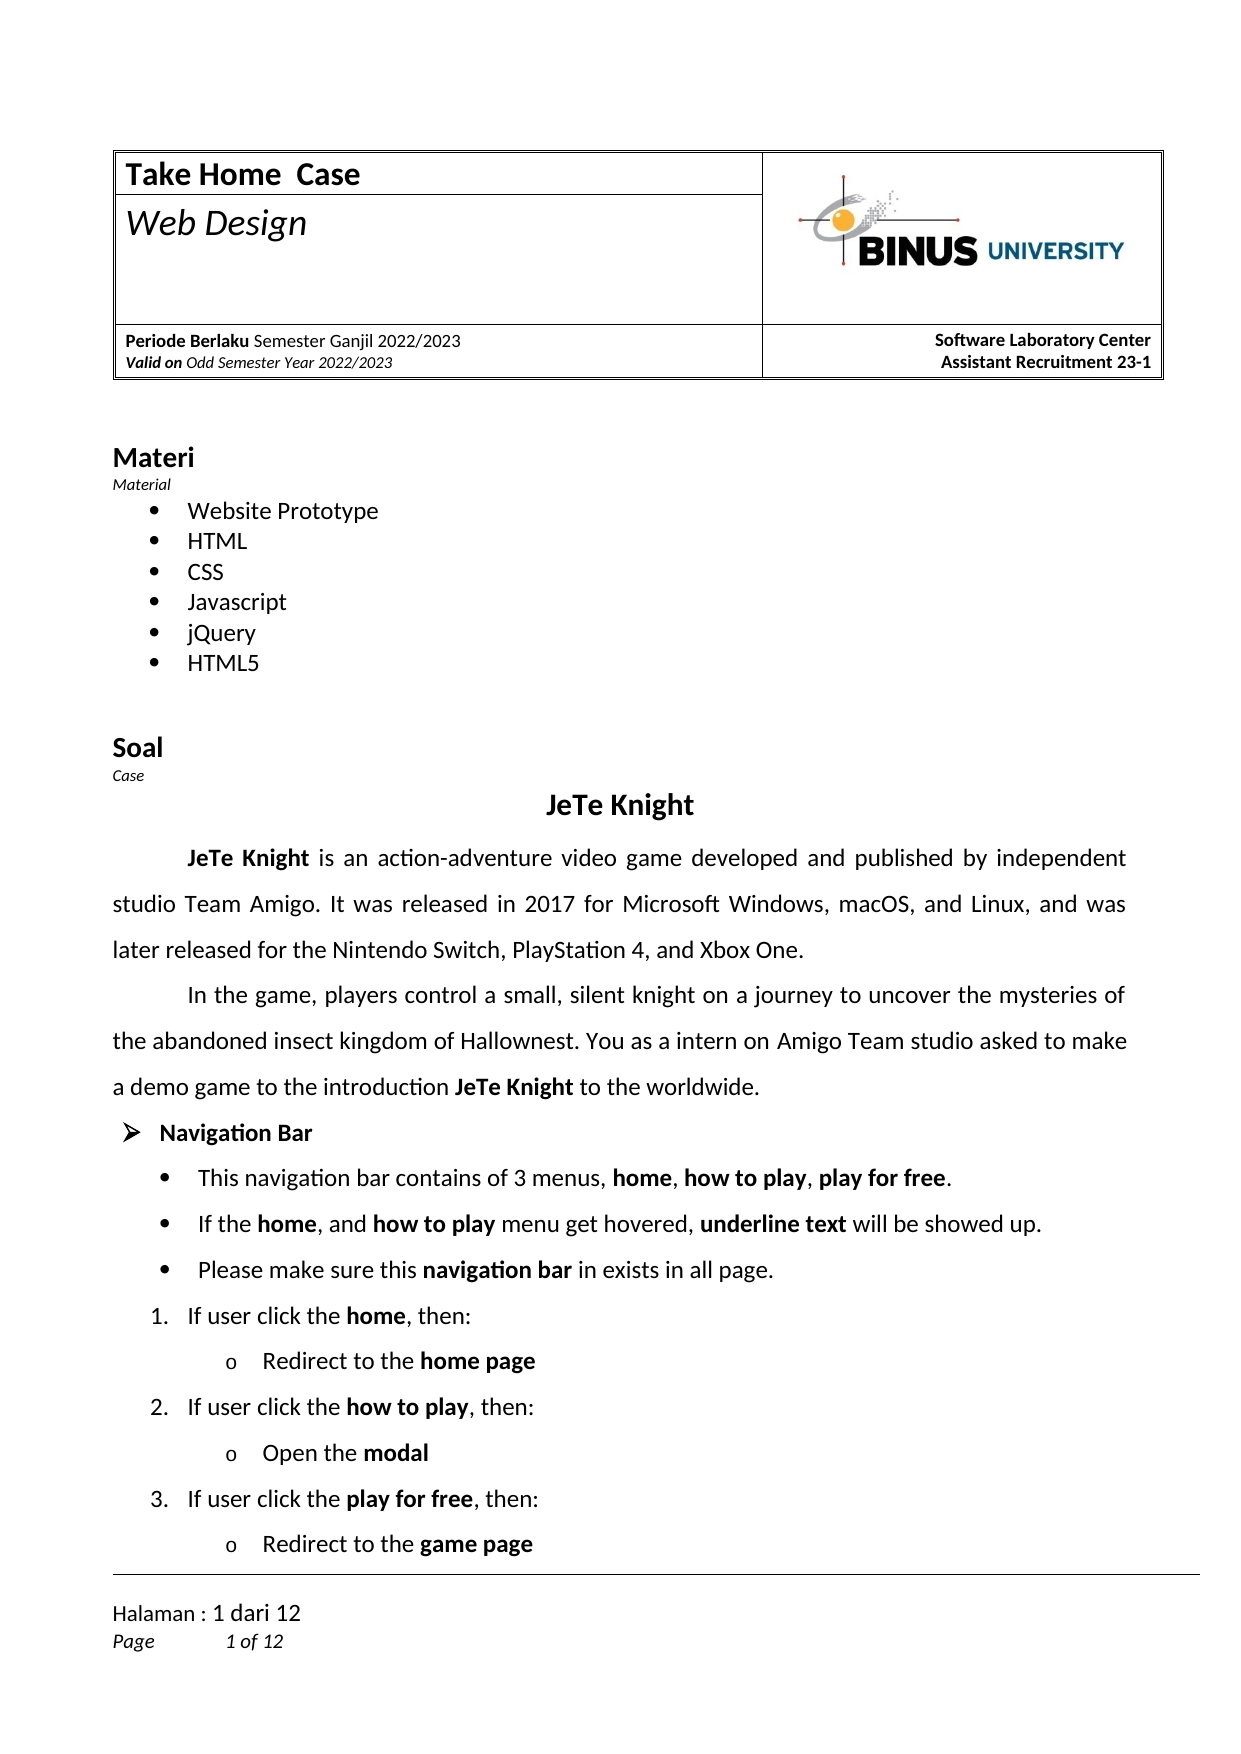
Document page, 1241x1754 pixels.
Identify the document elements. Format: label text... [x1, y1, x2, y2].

list Website Prototype [150, 495, 1128, 525]
table_cell Software Laboratory Center Assistant Recruitment 23-1 [763, 325, 1161, 377]
list Javascript [150, 586, 1128, 617]
list If the home, and how to play menu get hovered, underline text will be showed up. [160, 1208, 1128, 1239]
table_cell Periode Berlaku Semester Ganjil 2022/2023 Valid on Odd Semester Year 2022/2023 [116, 325, 762, 377]
text JeTe Knight is an action-adventure video game developed and published by independent studio Team Amigo. It was released in 2017 for Microsoft Windows, macOS, and Linux, and was later released for the Nintendo Switch, PlayStation 4, and Xbox One. [112, 842, 1128, 964]
list Open the modal [225, 1437, 1128, 1467]
list Navigation Bar [122, 1117, 1128, 1147]
table_header [763, 153, 1161, 323]
list CSS [150, 556, 1128, 586]
list Redirect to the game page [225, 1528, 1128, 1559]
list Please make sure this navigation bar in exists in all page. [160, 1254, 1128, 1284]
table_cell Web Design [116, 195, 762, 323]
list If user click the play for free, then: [150, 1483, 1128, 1513]
subtitle Materi [112, 439, 1128, 474]
list If user click the home, then: [150, 1300, 1128, 1330]
list In the game, players control a small, silent knight on a journey to uncover the mysteries of the abandoned insect kingdom of Hallownest. You as a intern on Amigo Team studio asked to make a demo game to the introduction JeTe Knight to the worldwide. [112, 980, 1128, 1102]
list jQuery [150, 617, 1128, 647]
list This navigation bar contains of 3 menus, home, how to play, play for free. [160, 1163, 1128, 1193]
list Redirect to the home page [225, 1346, 1128, 1376]
text Material [112, 474, 1128, 495]
text Case [112, 765, 1128, 785]
list JeTe Knight [112, 785, 1128, 823]
table_header Take Home Case [116, 153, 762, 194]
list HTML5 [150, 647, 1128, 678]
picture [786, 153, 1139, 291]
list If user click the how to play, then: [150, 1391, 1128, 1422]
subtitle Soal [112, 729, 1128, 765]
list HTML [150, 525, 1128, 556]
